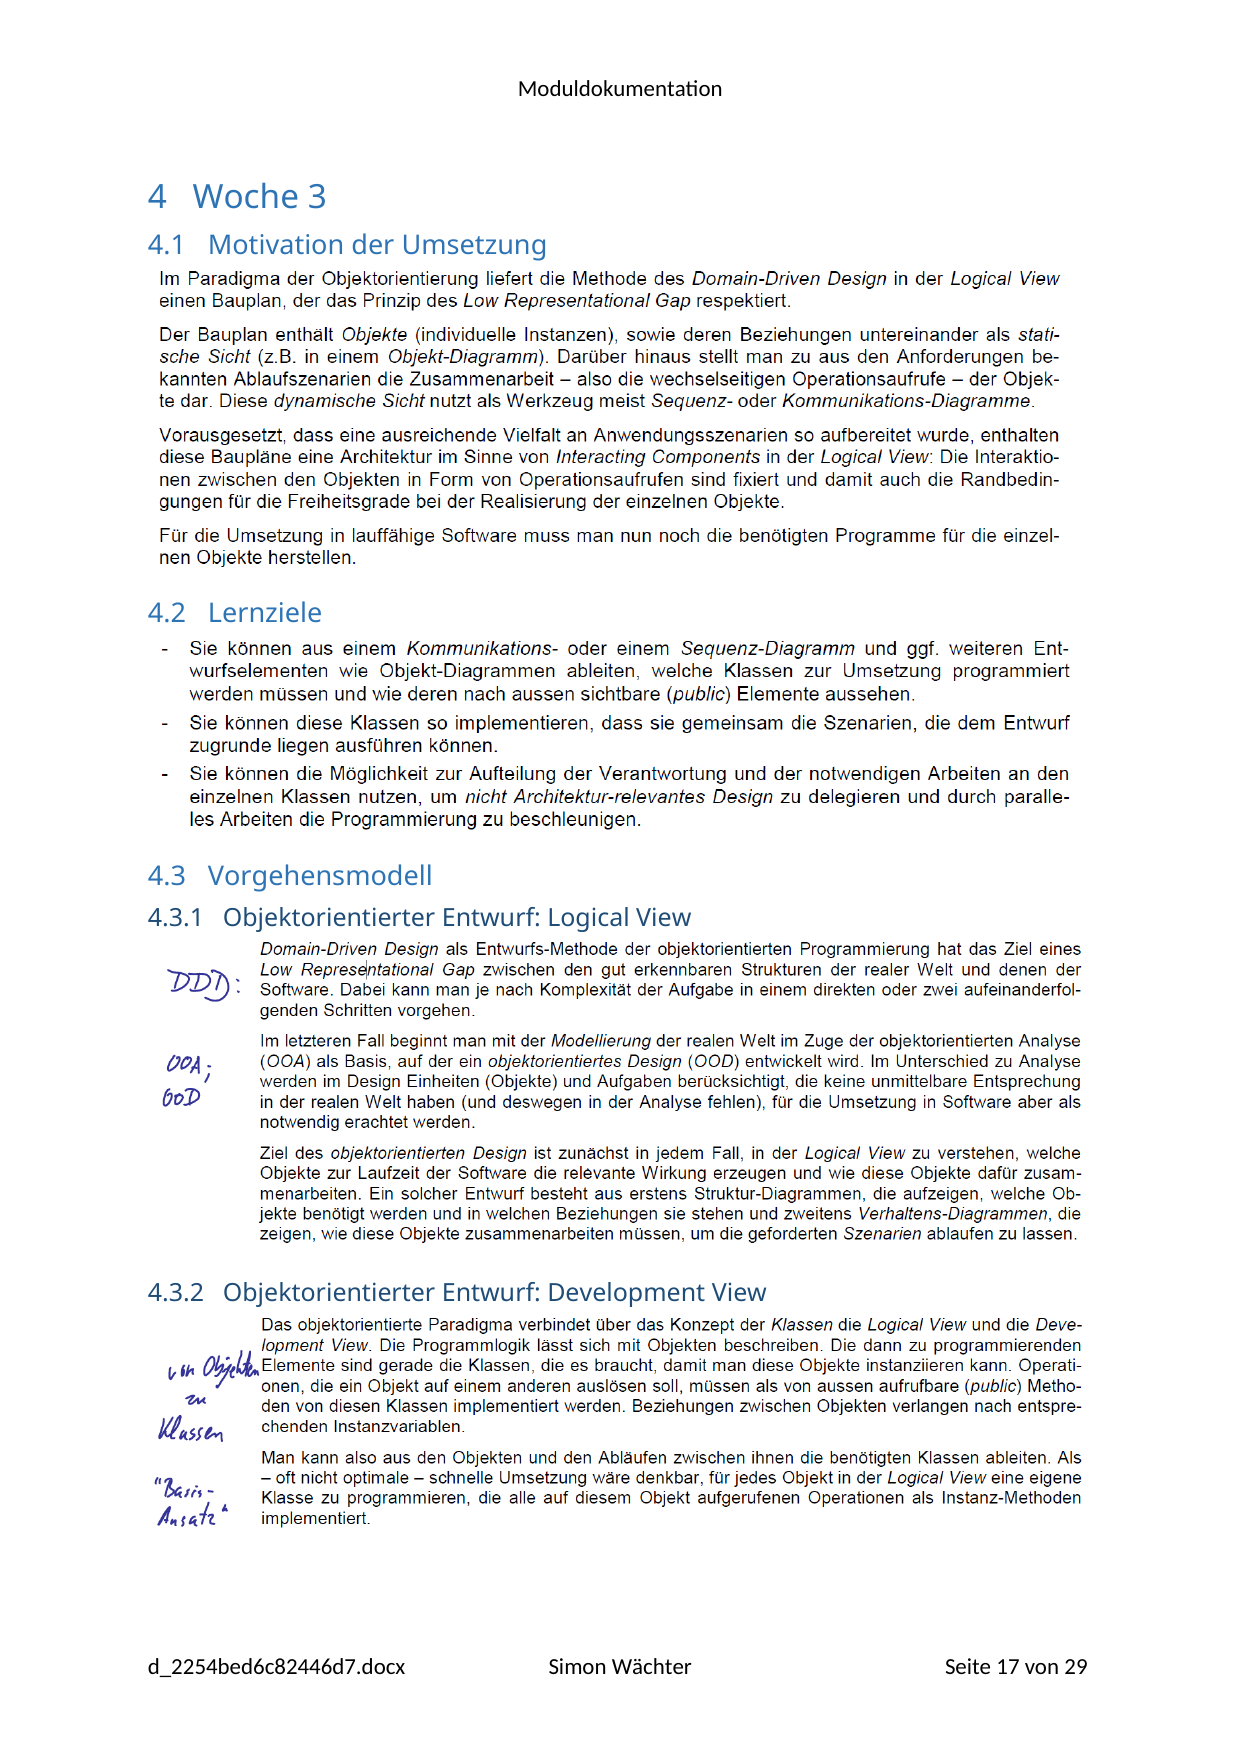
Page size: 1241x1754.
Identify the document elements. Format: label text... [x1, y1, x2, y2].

picture [147, 265, 1093, 575]
picture [147, 633, 1093, 838]
subtitle Motivation der Umsetzung [148, 226, 1093, 263]
subtitle Lernziele [148, 593, 1093, 630]
picture [147, 1311, 1093, 1545]
subtitle Vorgehensmodell [148, 856, 1093, 893]
subtitle Woche 3 [148, 173, 1093, 218]
picture [147, 936, 1093, 1257]
subtitle Objektorientierter Entwurf: Development View [148, 1275, 1093, 1309]
subtitle Objektorientierter Entwurf: Logical View [148, 900, 1093, 934]
